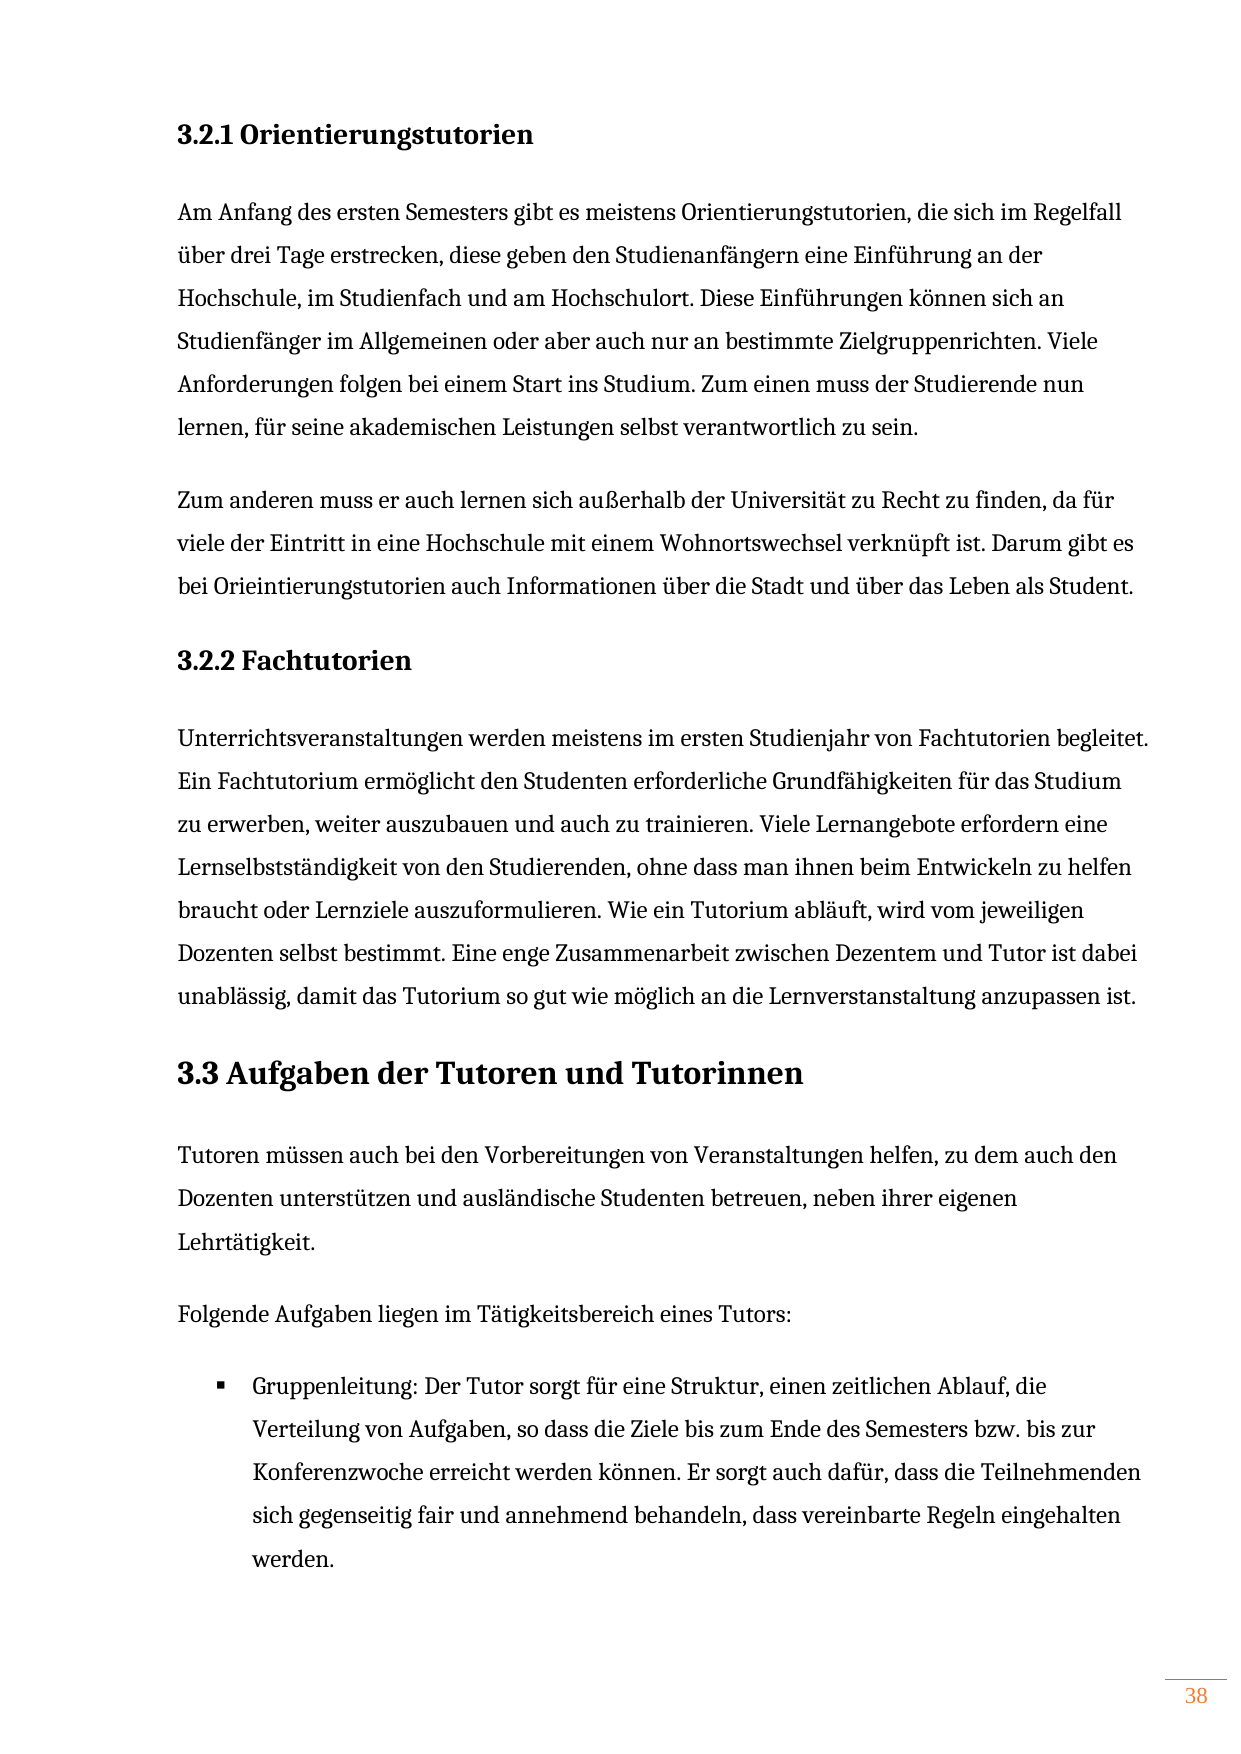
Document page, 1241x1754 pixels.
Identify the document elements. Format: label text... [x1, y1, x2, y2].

list Gruppenleitung: Der Tutor sorgt für eine Struktur, einen zeitlichen Ablauf, die Verteilung von Aufgaben, so dass die Ziele bis zum Ende des Semesters bzw. bis zur Konferenzwoche erreicht werden können. Er sorgt auch dafür, dass die Teilnehmenden sich gegenseitig fair und annehmend behandeln, dass vereinbarte Regeln eingehalten werden. [215, 1372, 1152, 1573]
text Folgende Aufgaben liegen im Tätigkeitsbereich eines Tutors: [177, 1300, 1152, 1328]
text Zum anderen muss er auch lernen sich außerhalb der Universität zu Recht zu finden, da für viele der Eintritt in eine Hochschule mit einem Wohnortswechsel verknüpft ist. Darum gibt es bei Orieintierungstutorien auch Informationen über die Stadt und über das Leben als Student. [177, 486, 1152, 601]
text Tutoren müssen auch bei den Vorbereitungen von Veranstaltungen helfen, zu dem auch den Dozenten unterstützen und ausländische Studenten betreuen, neben ihrer eigenen Lehrtätigkeit. [177, 1141, 1152, 1256]
subtitle 3.2.1 Orientierungstutorien [177, 118, 1152, 152]
subtitle 3.2.2 Fachtutorien [177, 644, 1152, 678]
subtitle 3.3 Aufgaben der Tutoren und Tutorinnen [177, 1054, 1152, 1093]
text Unterrichtsveranstaltungen werden meistens im ersten Studienjahr von Fachtutorien begleitet. Ein Fachtutorium ermöglicht den Studenten erforderliche Grundfähigkeiten für das Studium zu erwerben, weiter auszubauen und auch zu trainieren. Viele Lernangebote erfordern eine Lernselbstständigkeit von den Studierenden, ohne dass man ihnen beim Entwickeln zu helfen braucht oder Lernziele auszuformulieren. Wie ein Tutorium abläuft, wird vom jeweiligen Dozenten selbst bestimmt. Eine enge Zusammenarbeit zwischen Dezentem und Tutor ist dabei unablässig, damit das Tutorium so gut wie möglich an die Lernverstanstaltung anzupassen ist. [177, 723, 1152, 1011]
text Am Anfang des ersten Semesters gibt es meistens Orientierungstutorien, die sich im Regelfall über drei Tage erstrecken, diese geben den Studienanfängern eine Einführung an der Hochschule, im Studienfach und am Hochschulort. Diese Einführungen können sich an Studienfänger im Allgemeinen oder aber auch nur an bestimmte Zielgruppenrichten. Viele Anforderungen folgen bei einem Start ins Studium. Zum einen muss der Studierende nun lernen, für seine akademischen Leistungen selbst verantwortlich zu sein. [177, 198, 1152, 442]
